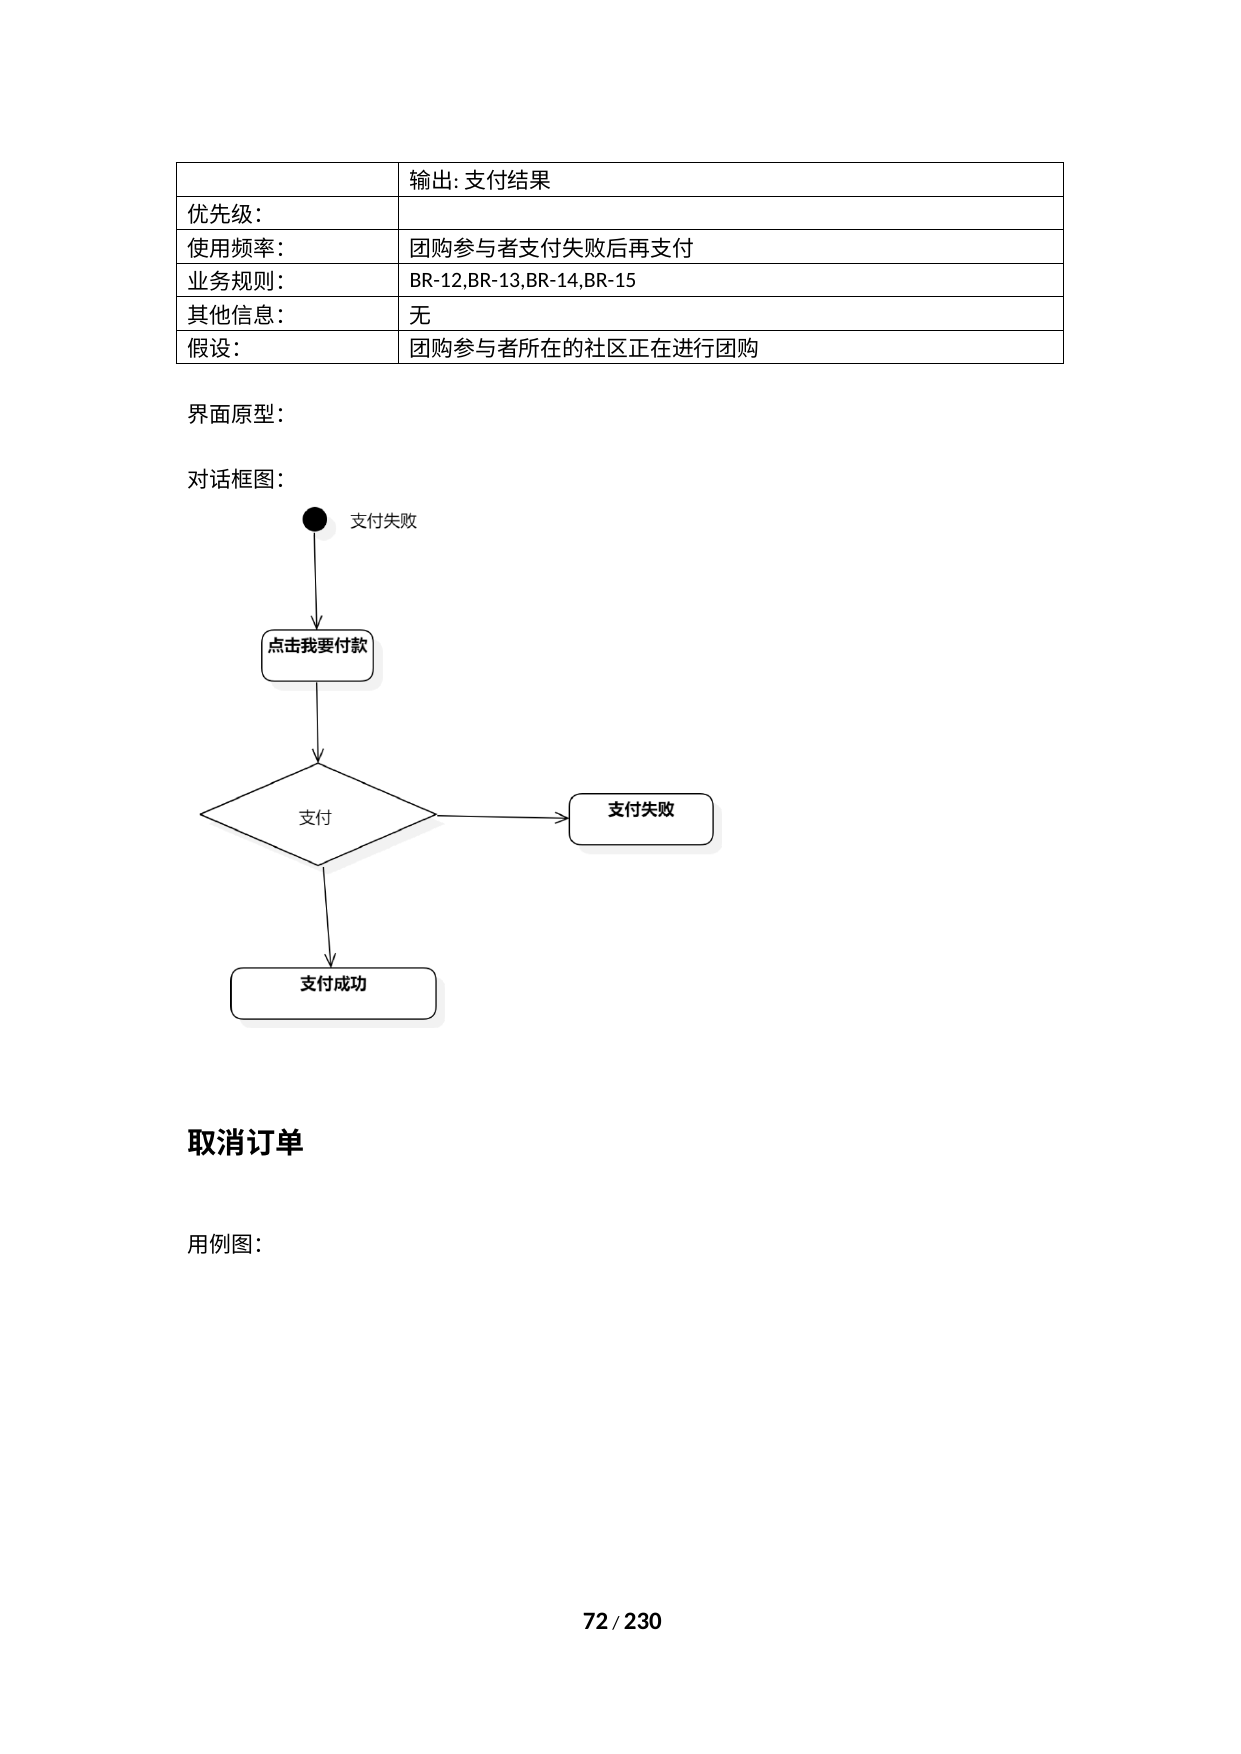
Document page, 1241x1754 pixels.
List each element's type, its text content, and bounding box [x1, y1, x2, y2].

table_cell BR-12,BR-13,BR-14,BR-15 [399, 264, 1063, 296]
text 用例图： [187, 1227, 1053, 1259]
table_cell 团购参与者所在的社区正在进行团购 [399, 331, 1063, 363]
table_cell [399, 197, 1063, 229]
text 对话框图： [187, 462, 1053, 494]
table_cell 团购参与者支付失败后再支付 [399, 230, 1063, 263]
table_cell 业务规则： [177, 264, 398, 296]
table_cell 输出: 支付结果 [399, 163, 1063, 196]
text 界面原型： [187, 397, 1053, 429]
table_cell 无 [399, 297, 1063, 330]
picture [187, 494, 764, 1070]
table_cell 使用频率： [177, 230, 398, 263]
table_cell 假设： [177, 331, 398, 363]
table_cell 优先级： [177, 197, 398, 229]
subtitle 取消订单 [187, 1108, 1053, 1173]
table_cell 其他信息： [177, 297, 398, 330]
